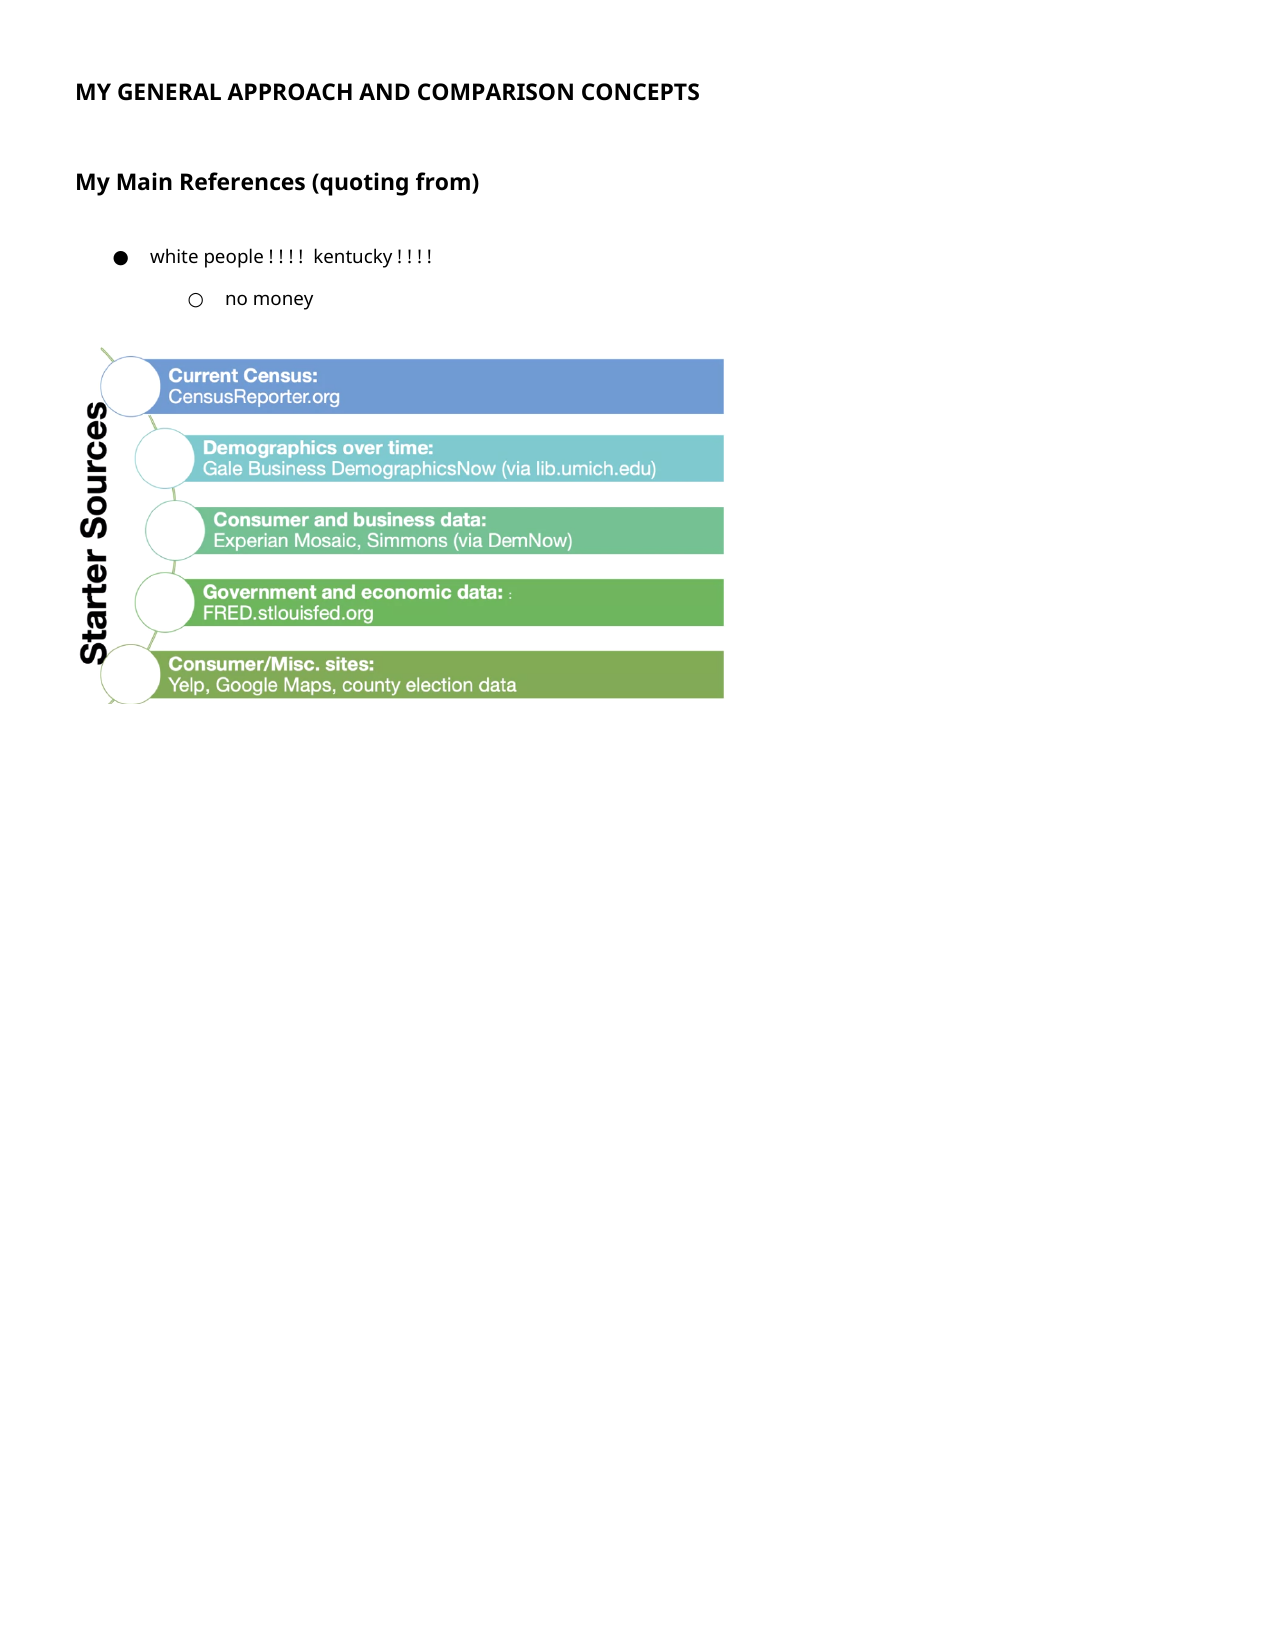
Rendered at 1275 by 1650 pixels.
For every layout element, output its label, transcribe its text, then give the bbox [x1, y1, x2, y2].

subtitle MY GENERAL APPROACH AND COMPARISON CONCEPTS [75, 76, 1200, 107]
list white people ! ! ! ! kentucky ! ! ! ! [112, 244, 1200, 269]
subtitle My Main References (quoting from) [75, 166, 1200, 197]
list no money [187, 286, 1200, 311]
picture [75, 344, 731, 704]
